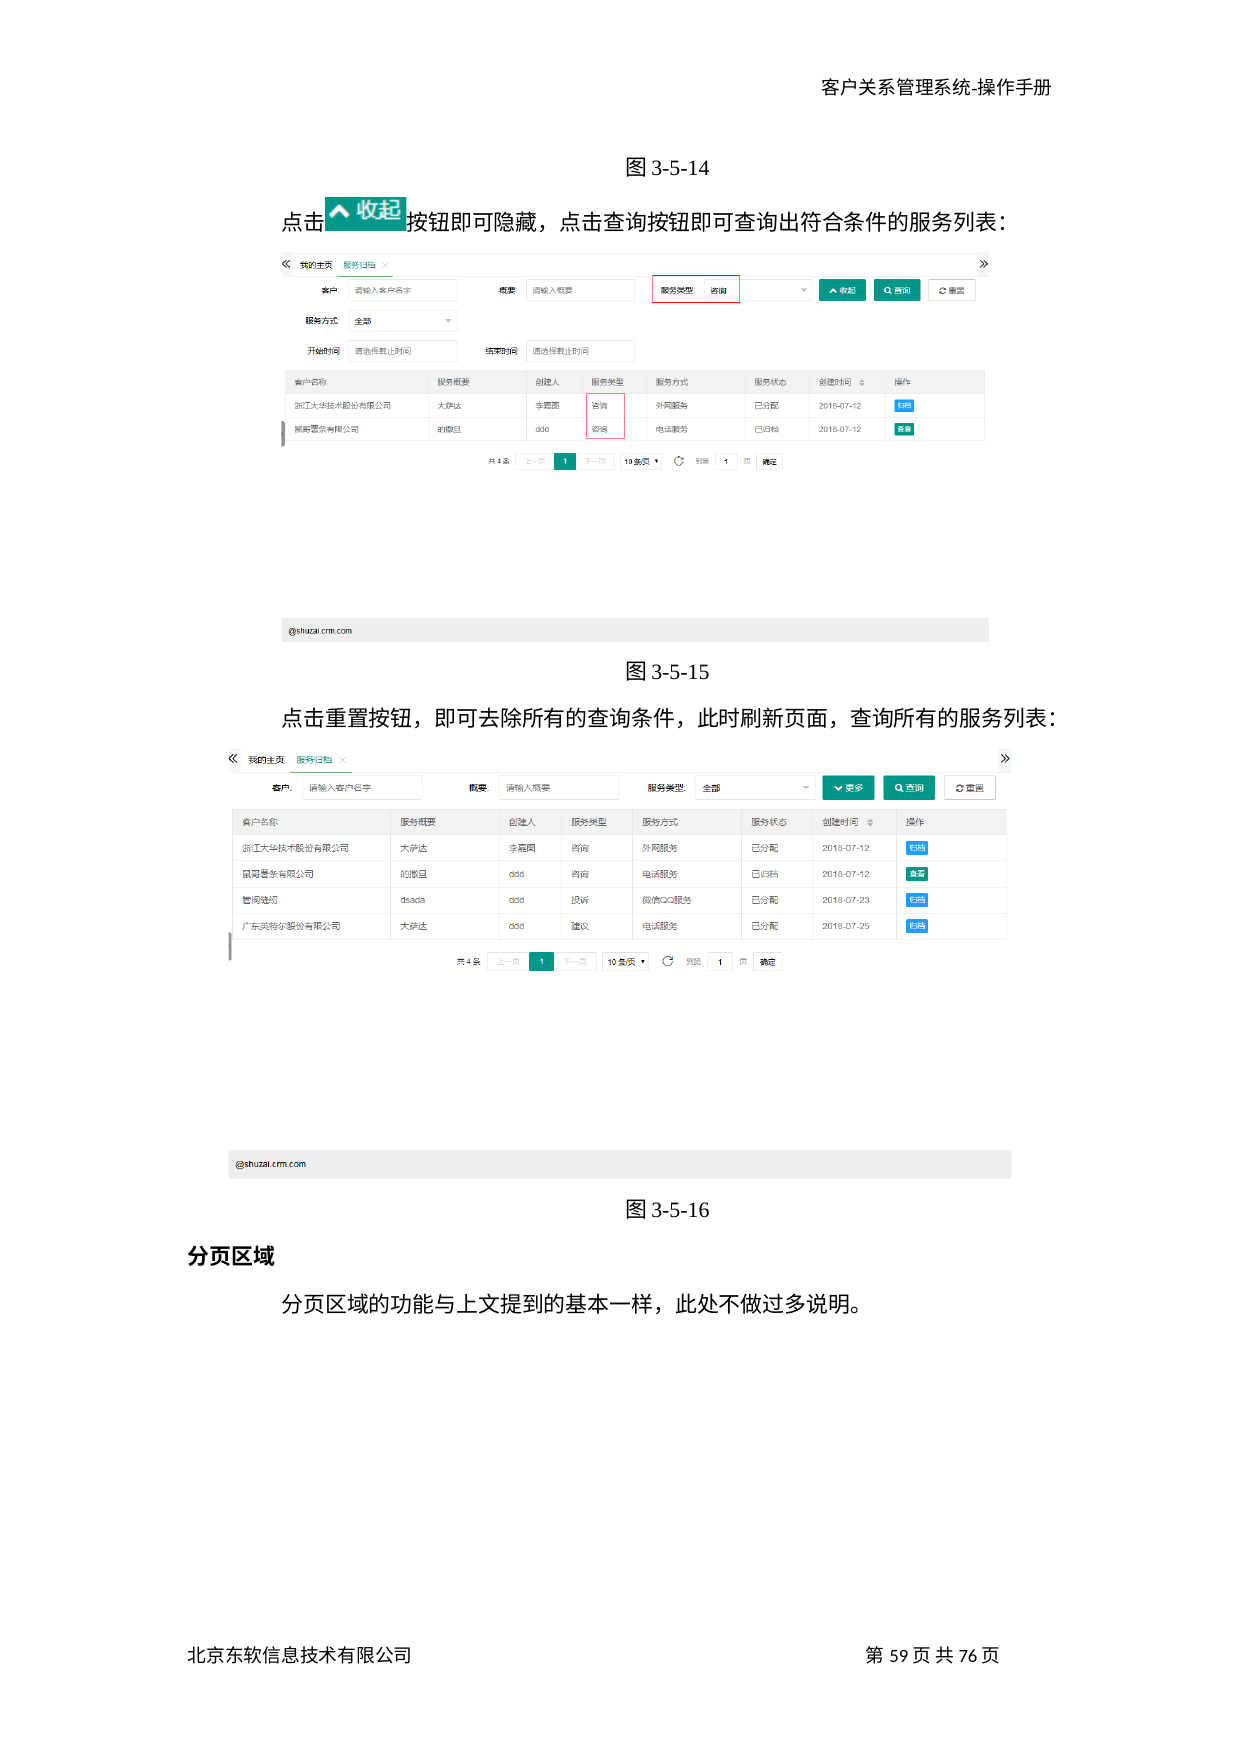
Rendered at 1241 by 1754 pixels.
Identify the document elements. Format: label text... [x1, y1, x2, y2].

text 分页区域的功能与上文提到的基本一样，此处不做过多说明。 [231, 1287, 1053, 1318]
text 点击重置按钮，即可去除所有的查询条件，此时刷新页面，查询所有的服务列表： [231, 701, 1053, 733]
picture [228, 748, 1012, 1179]
text 分页区域 [187, 1239, 1053, 1271]
text 图3-5-16 [231, 1192, 1053, 1223]
text 图3-5-14 [231, 150, 1053, 182]
text 点击按钮即可隐藏，点击查询按钮即可查询出符合条件的服务列表： [231, 197, 1053, 237]
picture [281, 252, 989, 642]
text 图3-5-15 [231, 654, 1053, 685]
picture [325, 197, 407, 231]
